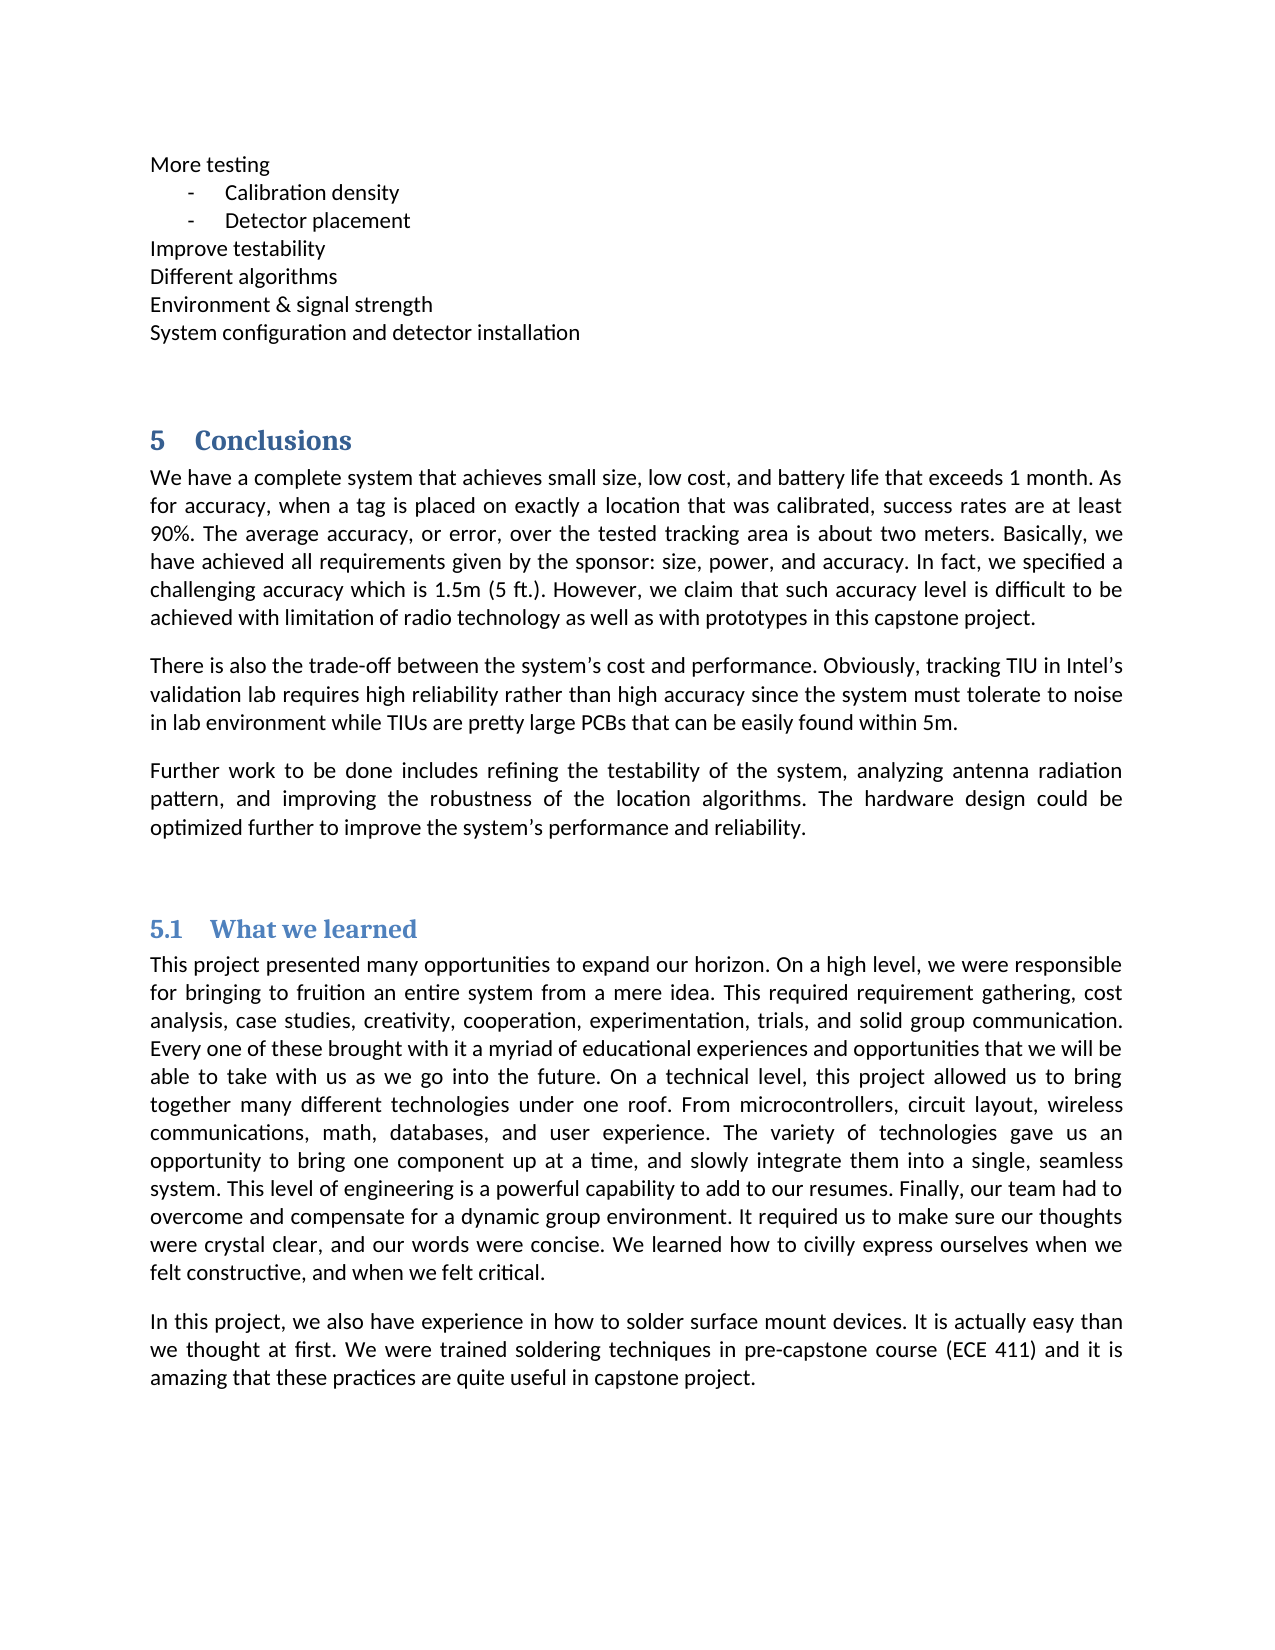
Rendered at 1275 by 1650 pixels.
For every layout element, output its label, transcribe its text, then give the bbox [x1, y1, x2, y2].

text In this project, we also have experience in how to solder surface mount devices. It is actually easy than we thought at first. We were trained soldering techniques in pre-capstone course (ECE 411) and it is amazing that these practices are quite useful in capstone project. [150, 1307, 1125, 1391]
list Calibration density [187, 178, 1125, 206]
list Detector placement [187, 206, 1125, 234]
text We have a complete system that achieves small size, low cost, and battery life that exceeds 1 month. As for accuracy, when a tag is placed on exactly a location that was calibrated, success rates are at least 90%. The average accuracy, or error, over the tested tracking area is about two meters. Basically, we have achieved all requirements given by the sponsor: size, power, and accuracy. In fact, we specified a challenging accuracy which is 1.5m (5 ft.). However, we claim that such accuracy level is difficult to be achieved with limitation of radio technology as well as with prototypes in this capstone project. [150, 463, 1125, 631]
text Further work to be done includes refining the testability of the system, analyzing antenna radiation pattern, and improving the robustness of the location algorithms. The hardware design could be optimized further to improve the system’s performance and reliability. [150, 757, 1125, 841]
text There is also the trade-off between the system’s cost and performance. Obviously, tracking TIU in Intel’s validation lab requires high reliability rather than high accuracy since the system must tolerate to noise in lab environment while TIUs are pretty large PCBs that can be easily found within 5m. [150, 652, 1125, 736]
text Improve testability [150, 234, 1125, 262]
subtitle Conclusions [150, 424, 1125, 458]
text System configuration and detector installation [150, 318, 1125, 346]
text More testing [150, 150, 1125, 178]
text Environment & signal strength [150, 290, 1125, 318]
subtitle What we learned [150, 914, 1125, 946]
text Different algorithms [150, 262, 1125, 290]
text This project presented many opportunities to expand our horizon. On a high level, we were responsible for bringing to fruition an entire system from a mere idea. This required requirement gathering, cost analysis, case studies, creativity, cooperation, experimentation, trials, and solid group communication. Every one of these brought with it a myriad of educational experiences and opportunities that we will be able to take with us as we go into the future. On a technical level, this project allowed us to bring together many different technologies under one roof. From microcontrollers, circuit layout, wireless communications, math, databases, and user experience. The variety of technologies gave us an opportunity to bring one component up at a time, and slowly integrate them into a single, seamless system. This level of engineering is a powerful capability to add to our resumes. Finally, our team had to overcome and compensate for a dynamic group environment. It required us to make sure our thoughts were crystal clear, and our words were concise. We learned how to civilly express ourselves when we felt constructive, and when we felt critical. [150, 950, 1125, 1286]
